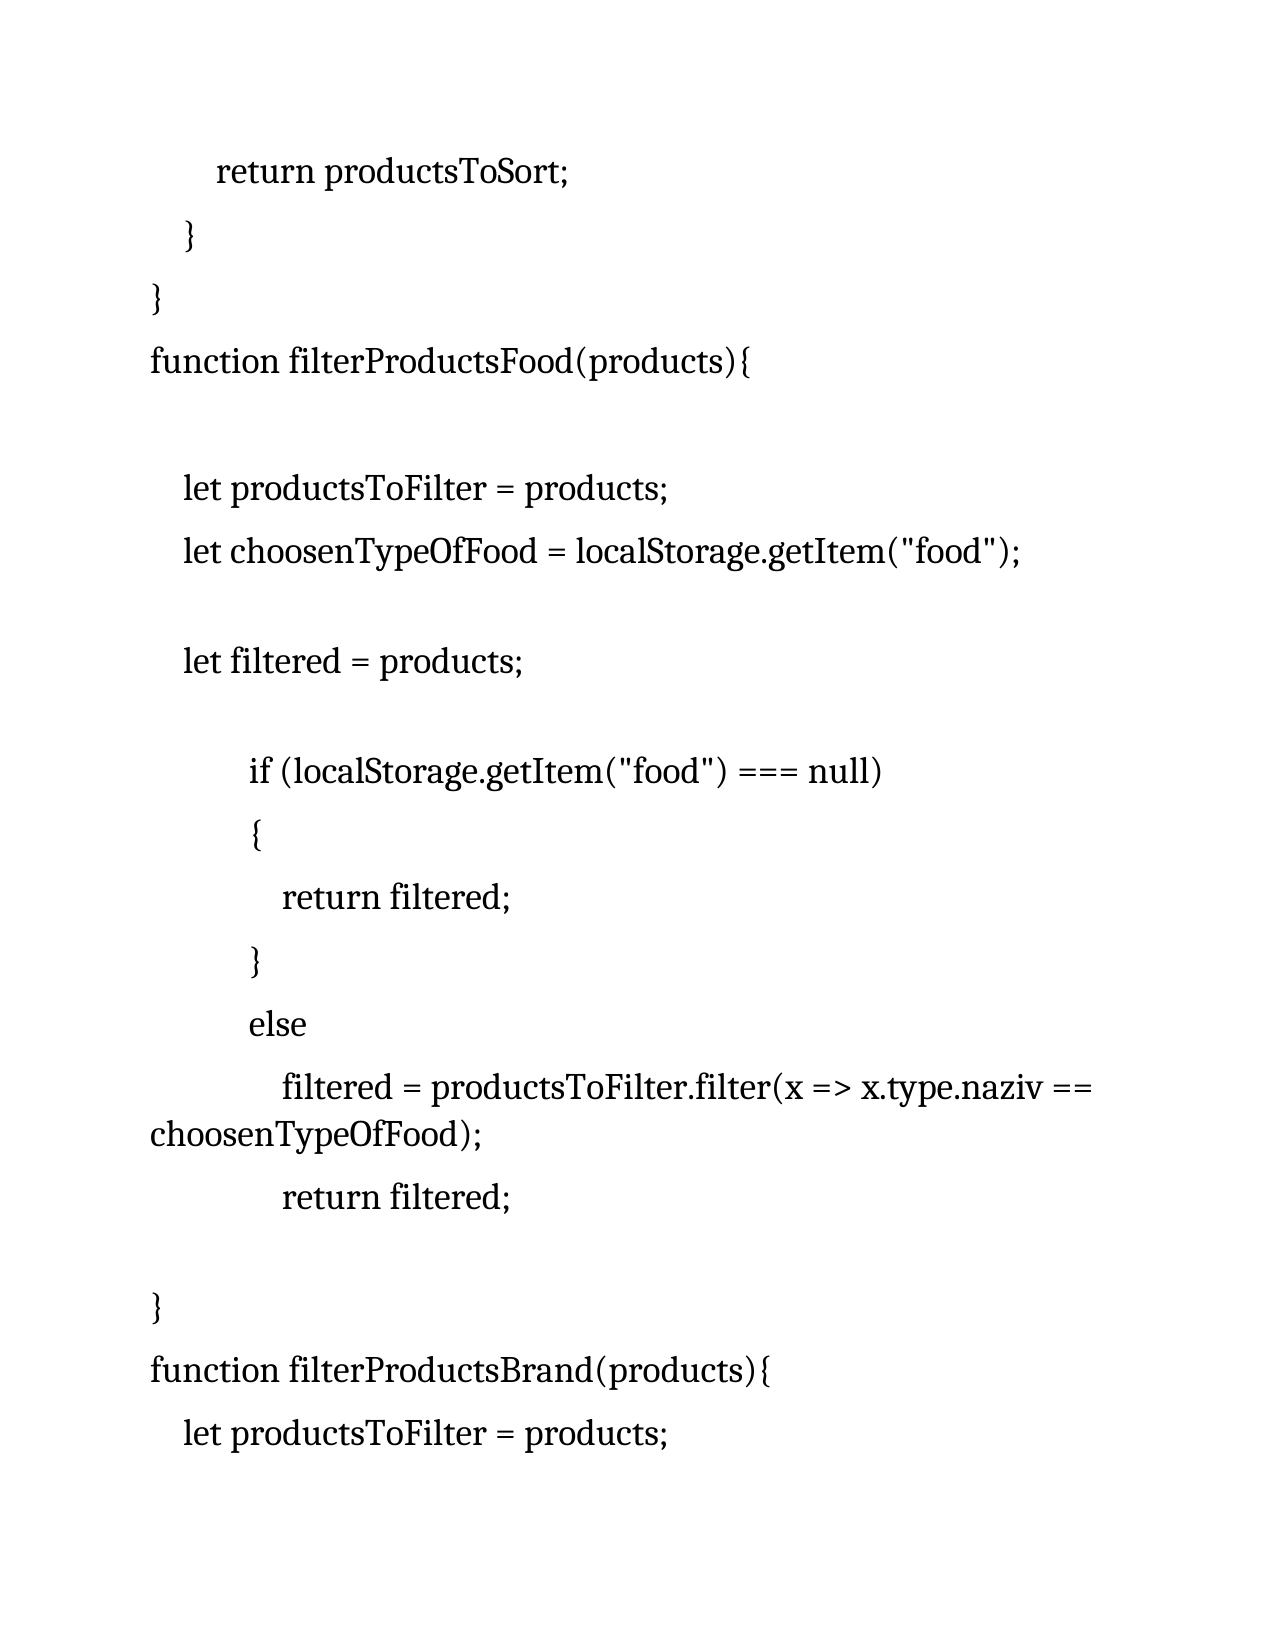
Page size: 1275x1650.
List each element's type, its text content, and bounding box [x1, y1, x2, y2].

text function filterProductsBrand(products){ [150, 1349, 1125, 1392]
text let productsToFilter = products; [150, 1412, 1125, 1455]
text filtered = productsToFilter.filter(x => x.type.naziv == choosenTypeOfFood); [150, 1066, 1125, 1155]
text function filterProductsFood(products){ [150, 340, 1125, 383]
text } [150, 213, 1125, 256]
text let choosenTypeOfFood = localStorage.getItem("food"); [150, 529, 1125, 572]
text { [150, 813, 1125, 856]
text return filtered; [150, 1176, 1125, 1219]
text } [150, 276, 1125, 319]
text } [150, 939, 1125, 982]
text if (localStorage.getItem("food") === null) [150, 749, 1125, 793]
text return productsToSort; [150, 150, 1125, 193]
text } [150, 1286, 1125, 1329]
text return filtered; [150, 876, 1125, 919]
text let productsToFilter = products; [150, 466, 1125, 509]
text let filtered = products; [150, 639, 1125, 683]
text else [150, 1002, 1125, 1046]
